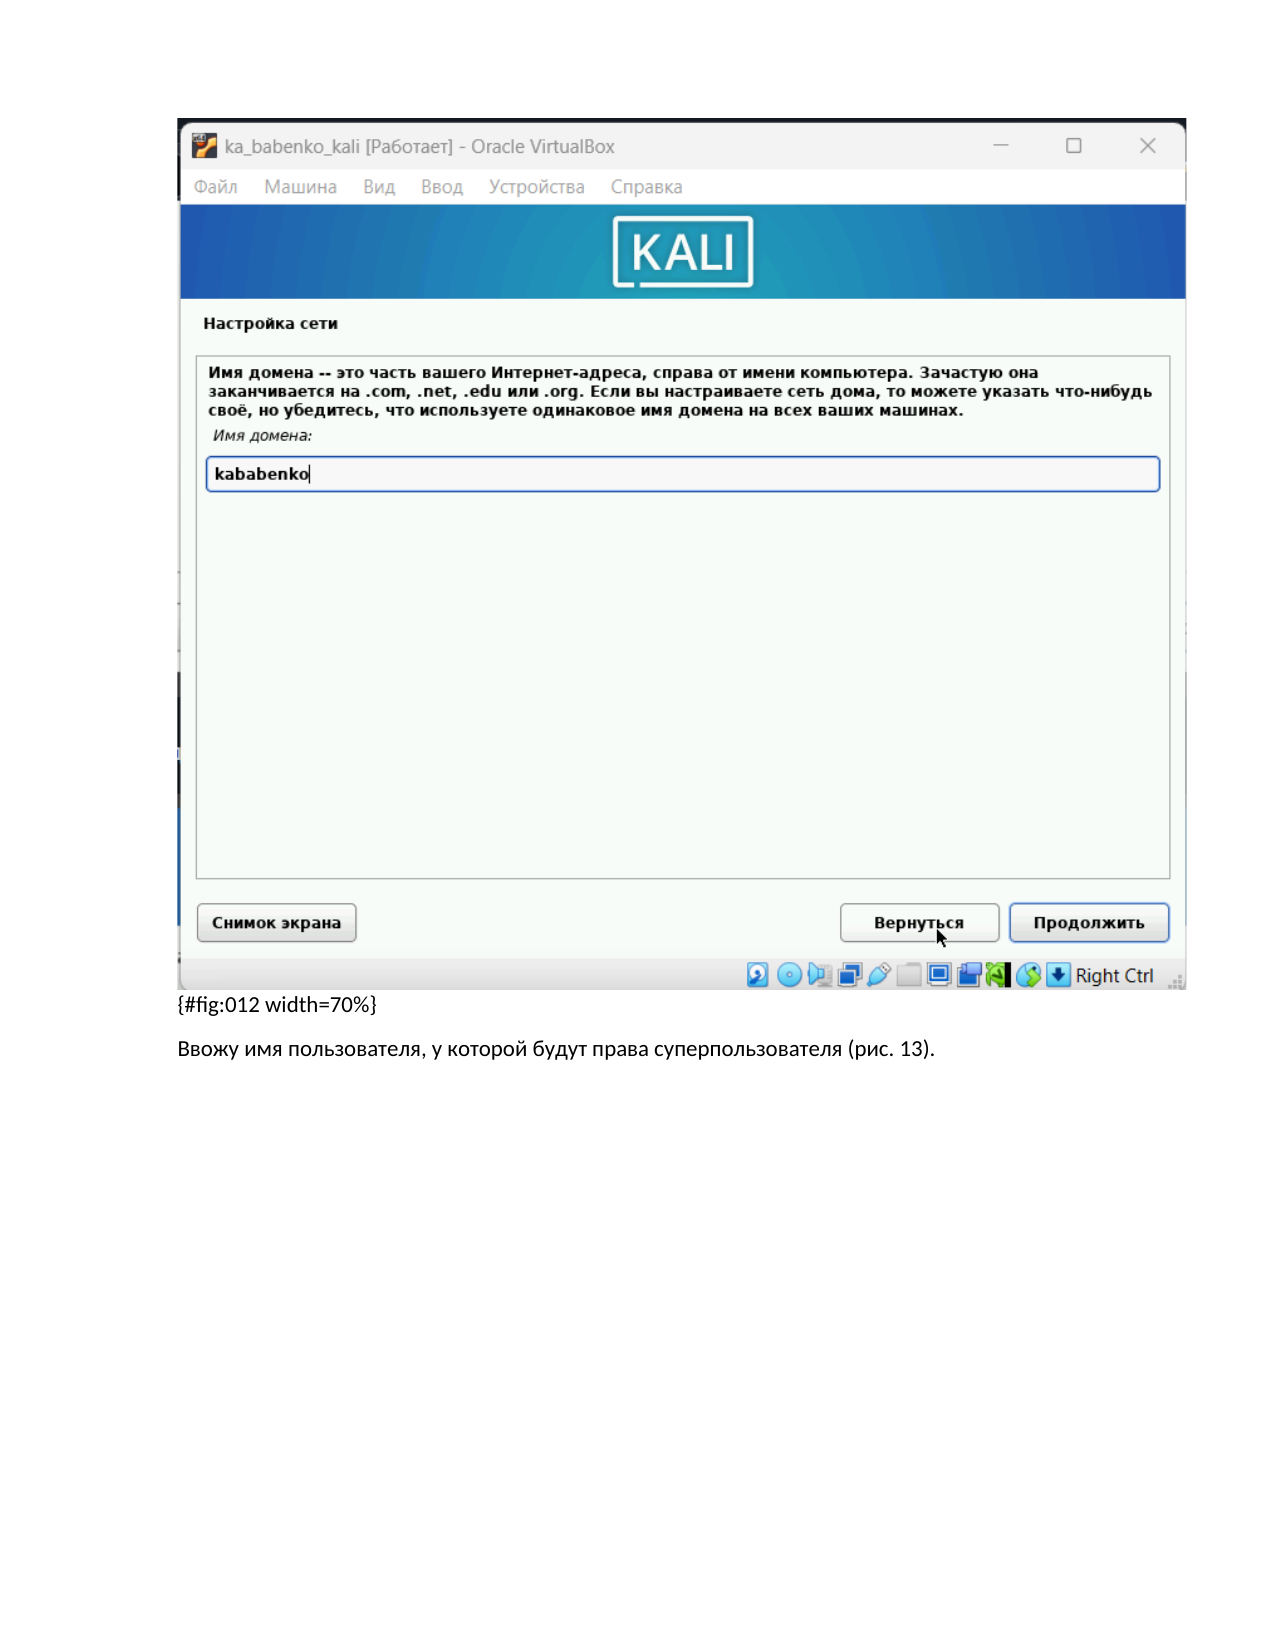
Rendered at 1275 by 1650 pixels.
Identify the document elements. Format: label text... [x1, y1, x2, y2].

picture [177, 118, 1187, 990]
text {#fig:012 width=70%} [177, 990, 1186, 1018]
text Ввожу имя пользователя, у которой будут права суперпользователя (рис. 13). [177, 1034, 1186, 1062]
